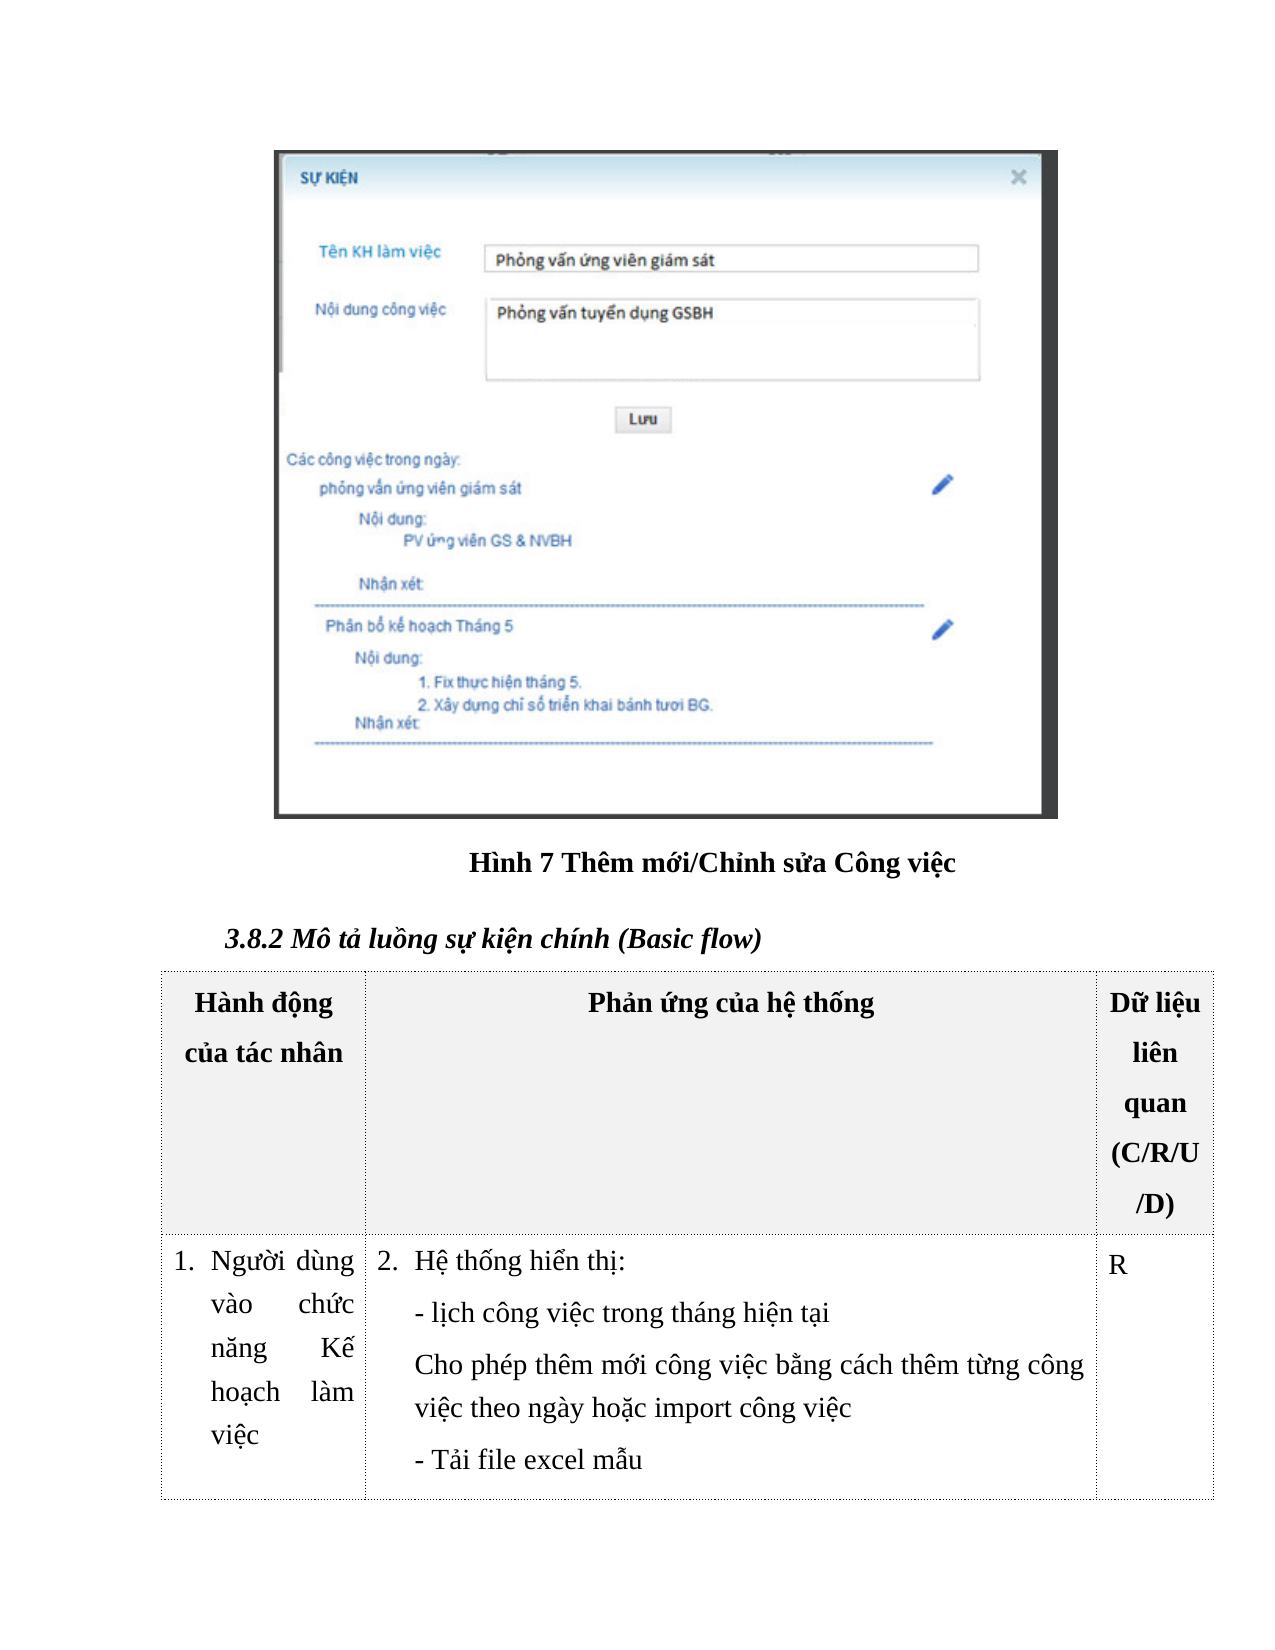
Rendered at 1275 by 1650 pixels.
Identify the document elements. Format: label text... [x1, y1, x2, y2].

table_header Hành động của tác nhân [162, 971, 366, 1234]
subtitle 3.8.2 Mô tả luồng sự kiện chính (Basic flow) [225, 921, 1125, 954]
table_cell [162, 1234, 366, 1499]
text Hình 7 Thêm mới/Chỉnh sửa Công việc [300, 846, 1125, 879]
table_header Phản ứng của hệ thống [366, 971, 1097, 1234]
table_cell R [1097, 1234, 1213, 1499]
table_header Dữ liệu liên quan (C/R/U/D) [1097, 971, 1213, 1234]
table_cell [366, 1234, 1097, 1499]
picture [273, 150, 1058, 819]
